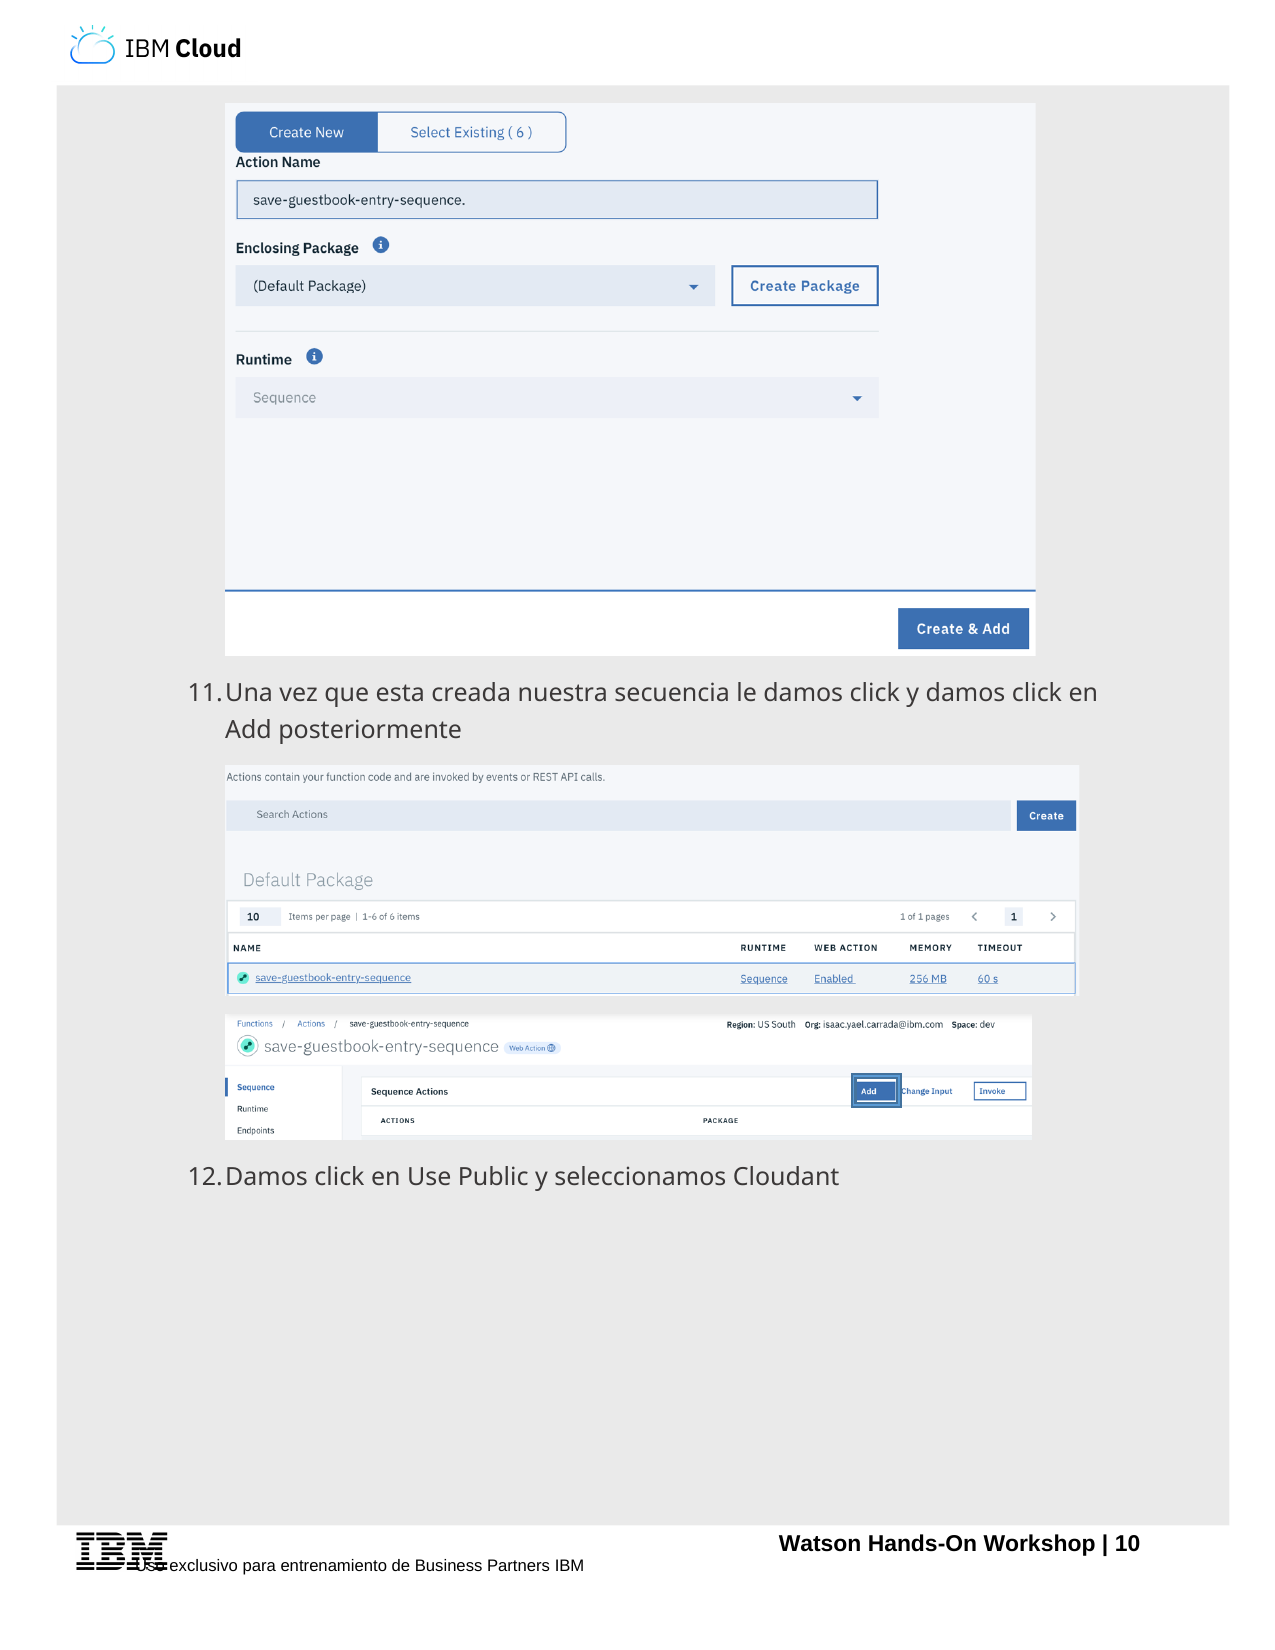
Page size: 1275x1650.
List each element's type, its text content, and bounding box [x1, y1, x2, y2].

list Una vez que esta creada nuestra secuencia le damos click y damos click en Add posteriormente [187, 675, 1140, 746]
picture [75, 1531, 170, 1572]
picture [225, 765, 1080, 996]
picture [225, 103, 1036, 656]
list Damos click en Use Public y seleccionamos Cloudant [187, 1158, 1140, 1192]
picture [225, 1014, 1032, 1140]
picture [51, 25, 259, 82]
